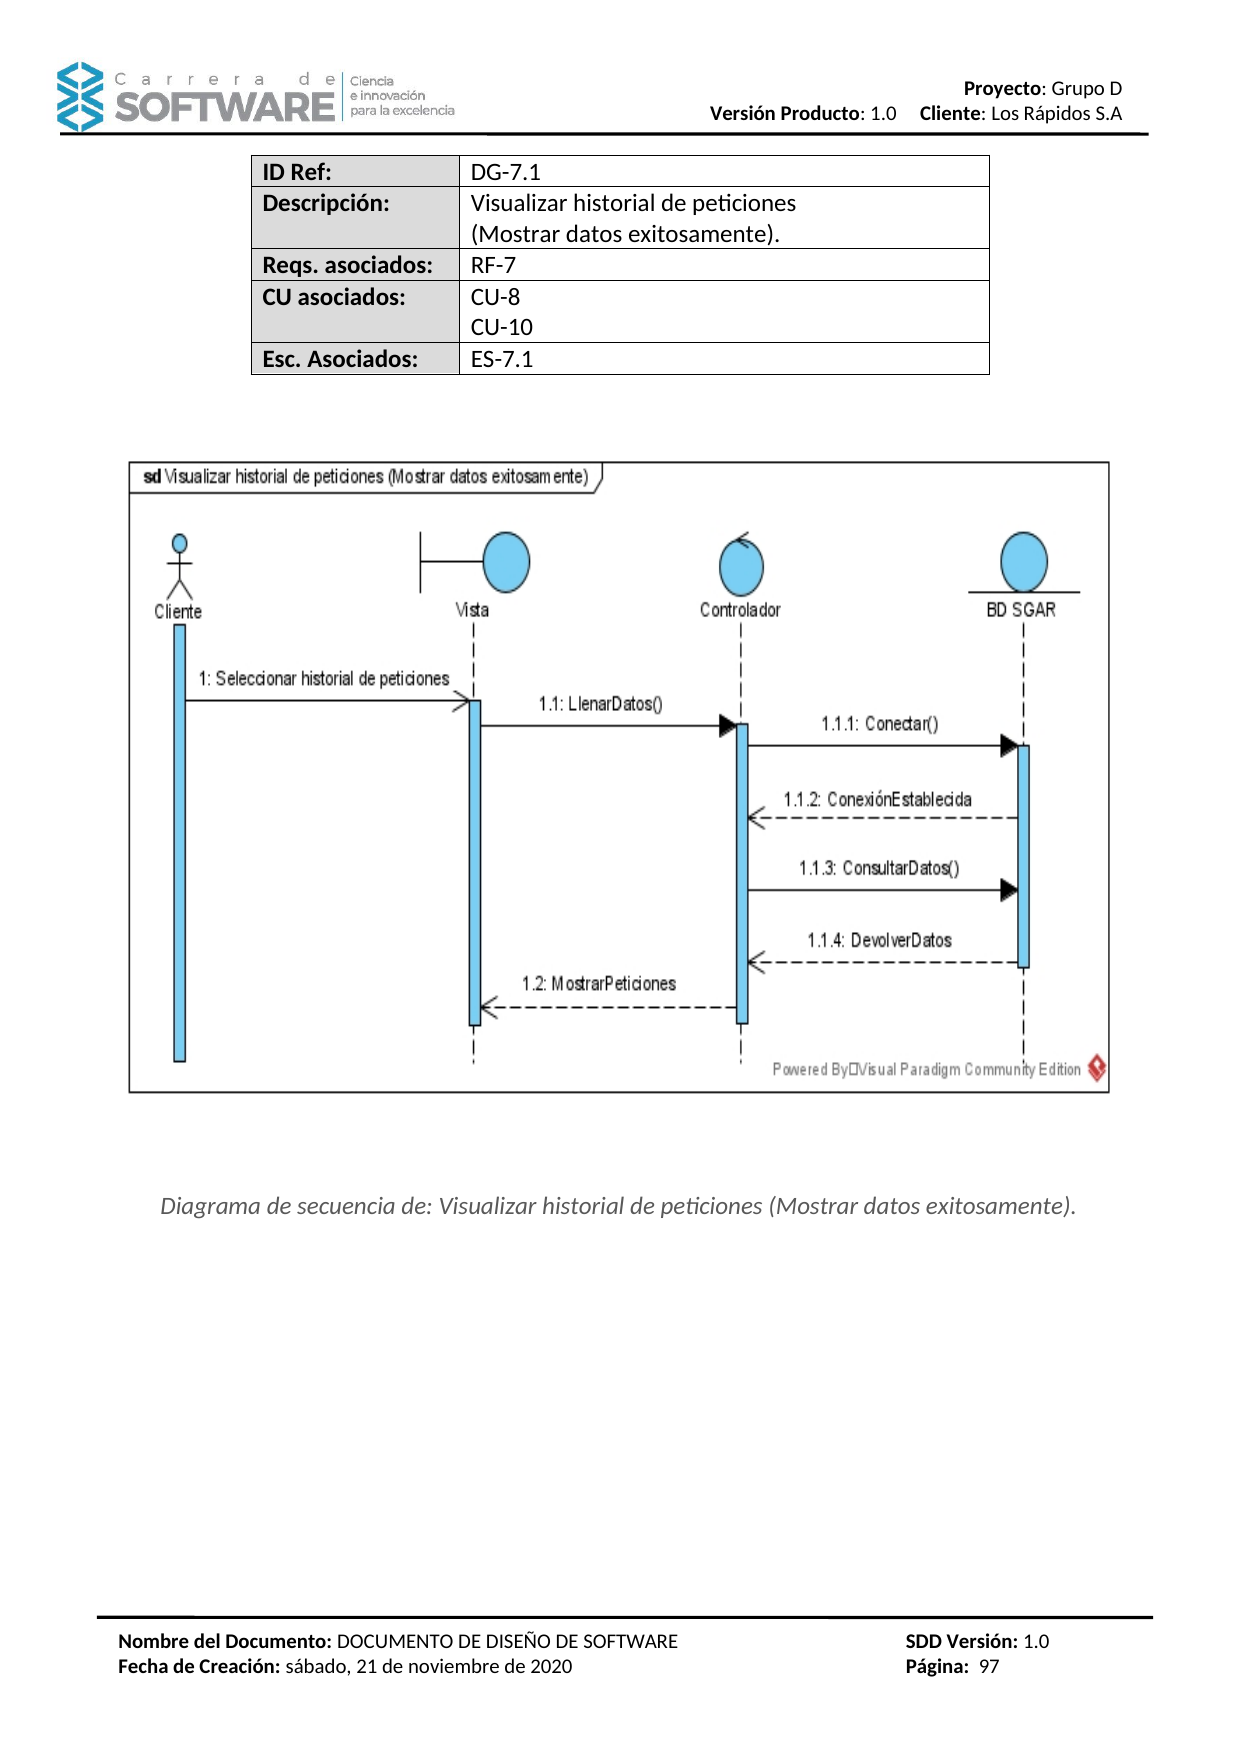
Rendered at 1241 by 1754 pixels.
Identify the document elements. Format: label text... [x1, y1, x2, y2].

text Diagrama de secuencia de: Visualizar historial de peticiones (Mostrar datos exitosamente). [118, 1190, 1122, 1220]
picture [46, 46, 461, 154]
table_cell CU-8 CU-10 [460, 281, 989, 342]
table_cell ES-7.1 [460, 343, 989, 373]
table_header DG-7.1 [460, 156, 989, 186]
table_cell CU asociados: [252, 281, 459, 342]
table_cell Esc. Asociados: [252, 343, 459, 373]
table_cell Reqs. asociados: [252, 249, 459, 280]
table_cell Descripción: [252, 187, 459, 248]
table_cell RF-7 [460, 249, 989, 280]
table_header ID Ref: [252, 156, 459, 186]
table_cell Visualizar historial de peticiones (Mostrar datos exitosamente). [460, 187, 989, 248]
picture [126, 460, 1114, 1099]
